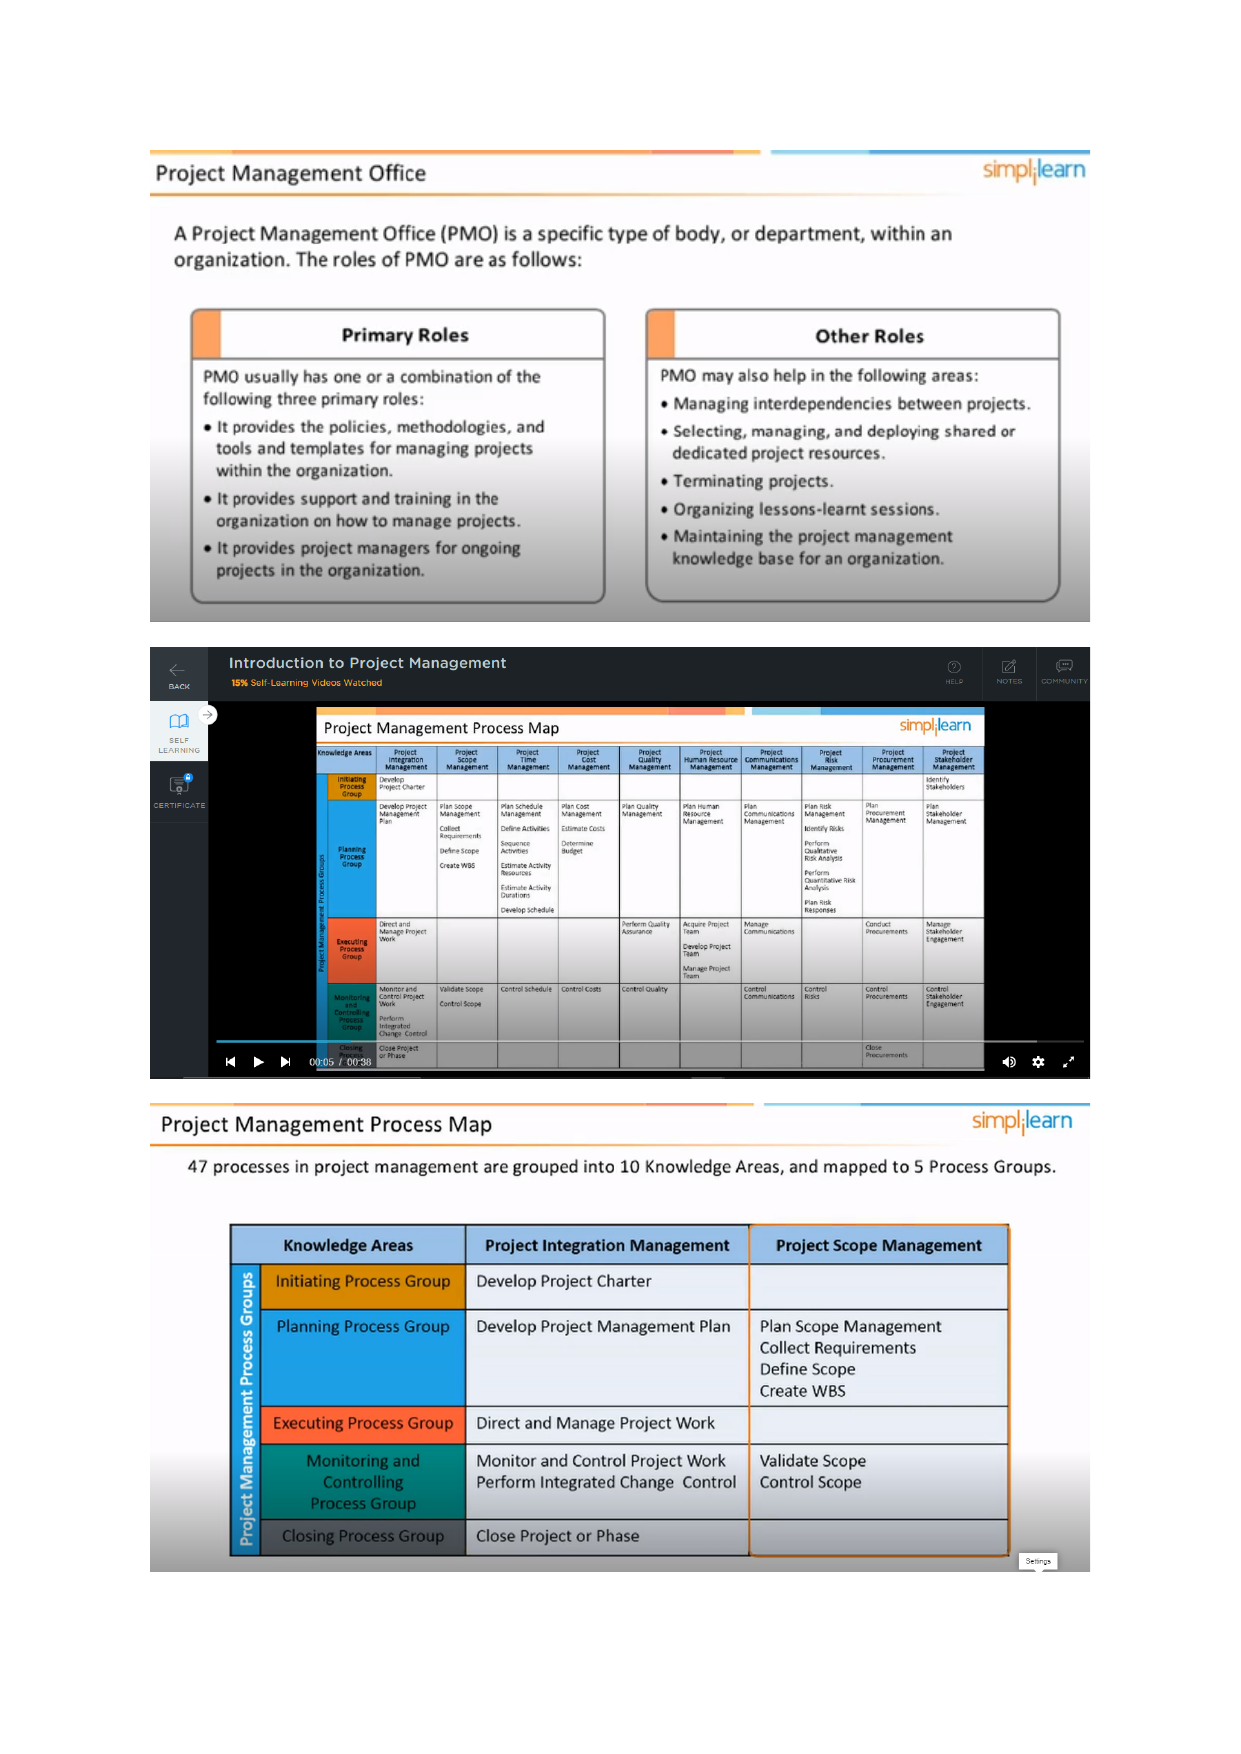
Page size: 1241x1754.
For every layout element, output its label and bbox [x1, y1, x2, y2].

picture [150, 647, 1091, 1079]
picture [150, 1103, 1091, 1572]
picture [150, 150, 1091, 622]
